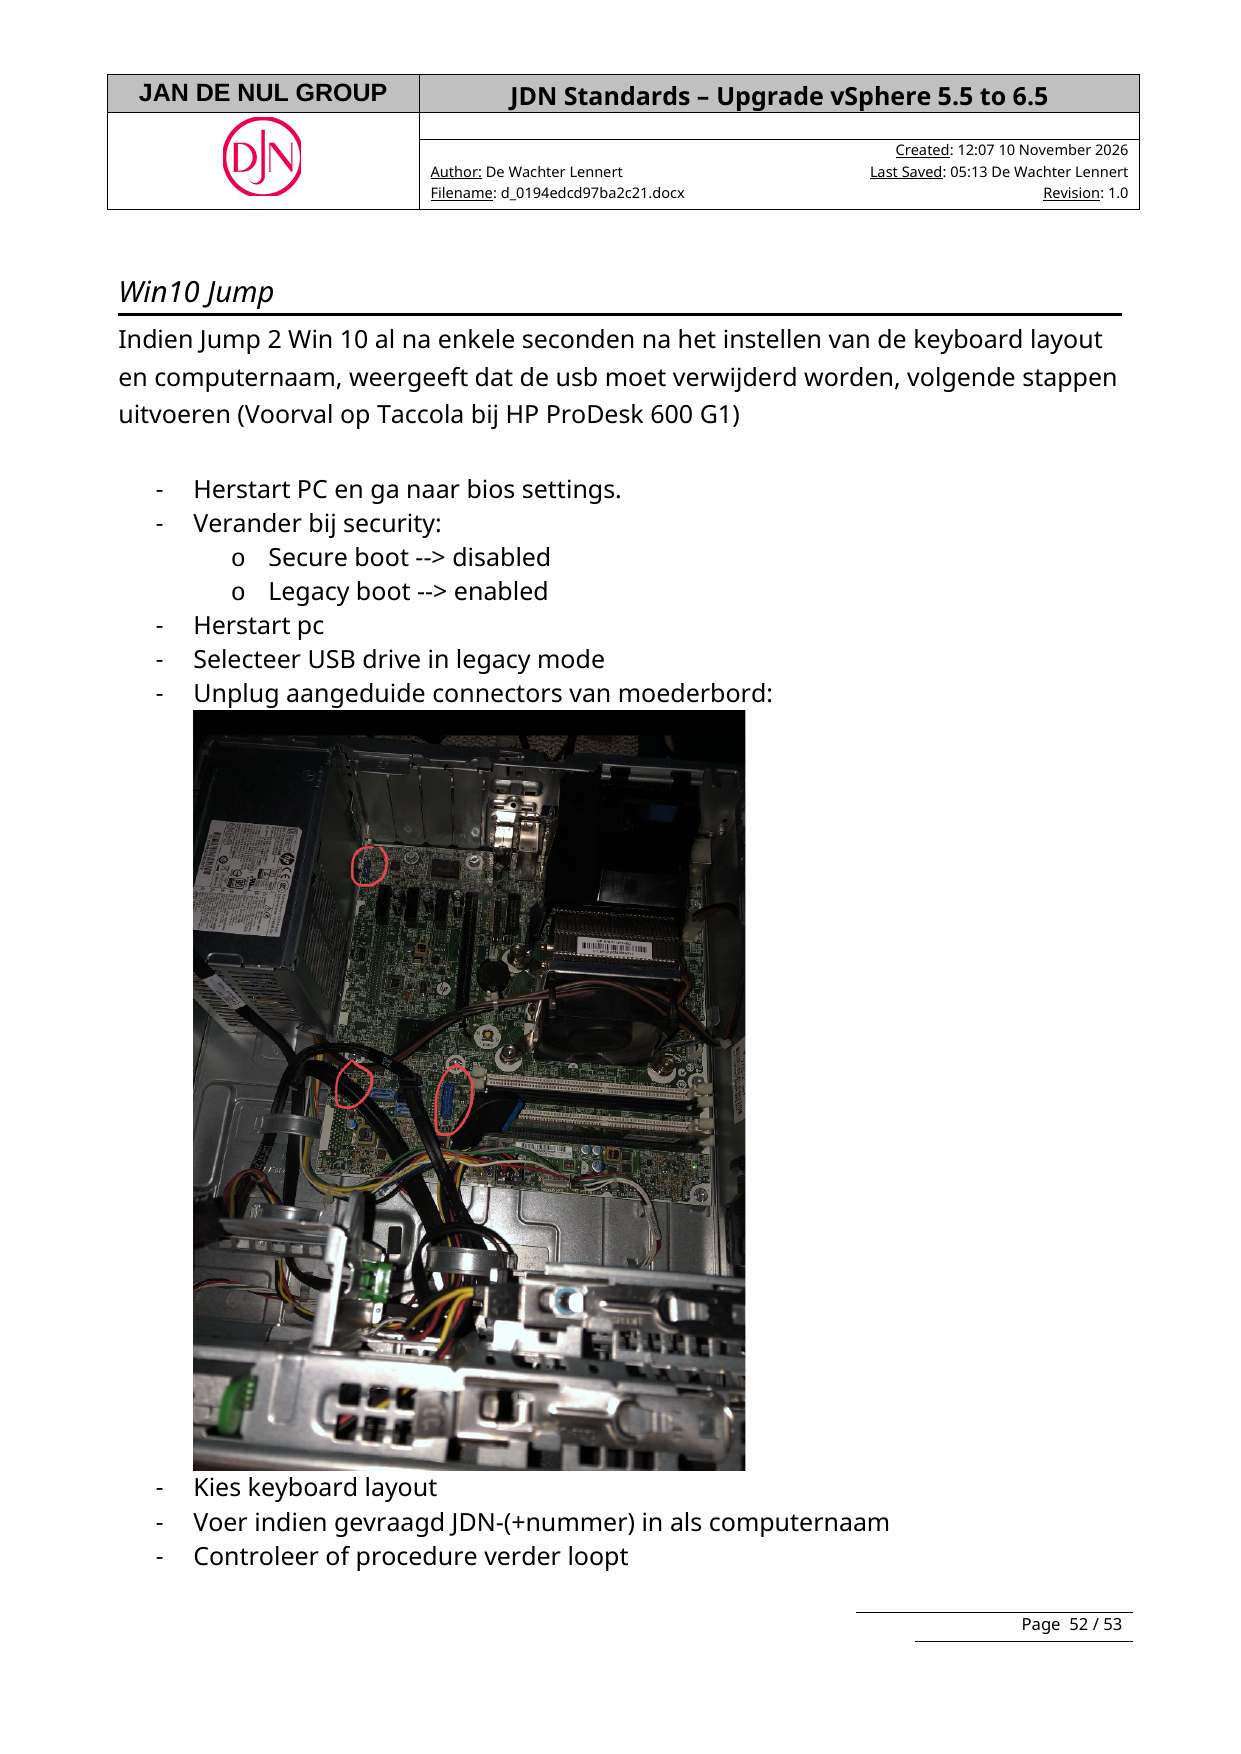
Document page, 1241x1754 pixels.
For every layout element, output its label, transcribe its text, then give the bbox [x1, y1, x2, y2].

list Secure boot --> disabled [231, 539, 1122, 574]
subtitle Win10 Jump [118, 272, 1122, 313]
list Herstart pc [156, 608, 1122, 642]
picture [222, 117, 301, 196]
list Kies keyboard layout [156, 1470, 1122, 1504]
list Voer indien gevraagd JDN-(+nummer) in als computernaam [156, 1504, 1122, 1538]
picture [193, 710, 746, 1471]
list Controleer of procedure verder loopt [156, 1538, 1122, 1572]
list Selecteer USB drive in legacy mode [156, 642, 1122, 676]
list Verander bij security: [156, 505, 1122, 539]
list Herstart PC en ga naar bios settings. [156, 471, 1122, 505]
list Legacy boot --> enabled [231, 574, 1122, 608]
text Indien Jump 2 Win 10 al na enkele seconden na het instellen van de keyboard layout en computernaam, weergeeft dat de usb moet verwijderd worden, volgende stappen uitvoeren (Voorval op Taccola bij HP ProDesk 600 G1) [118, 322, 1122, 431]
